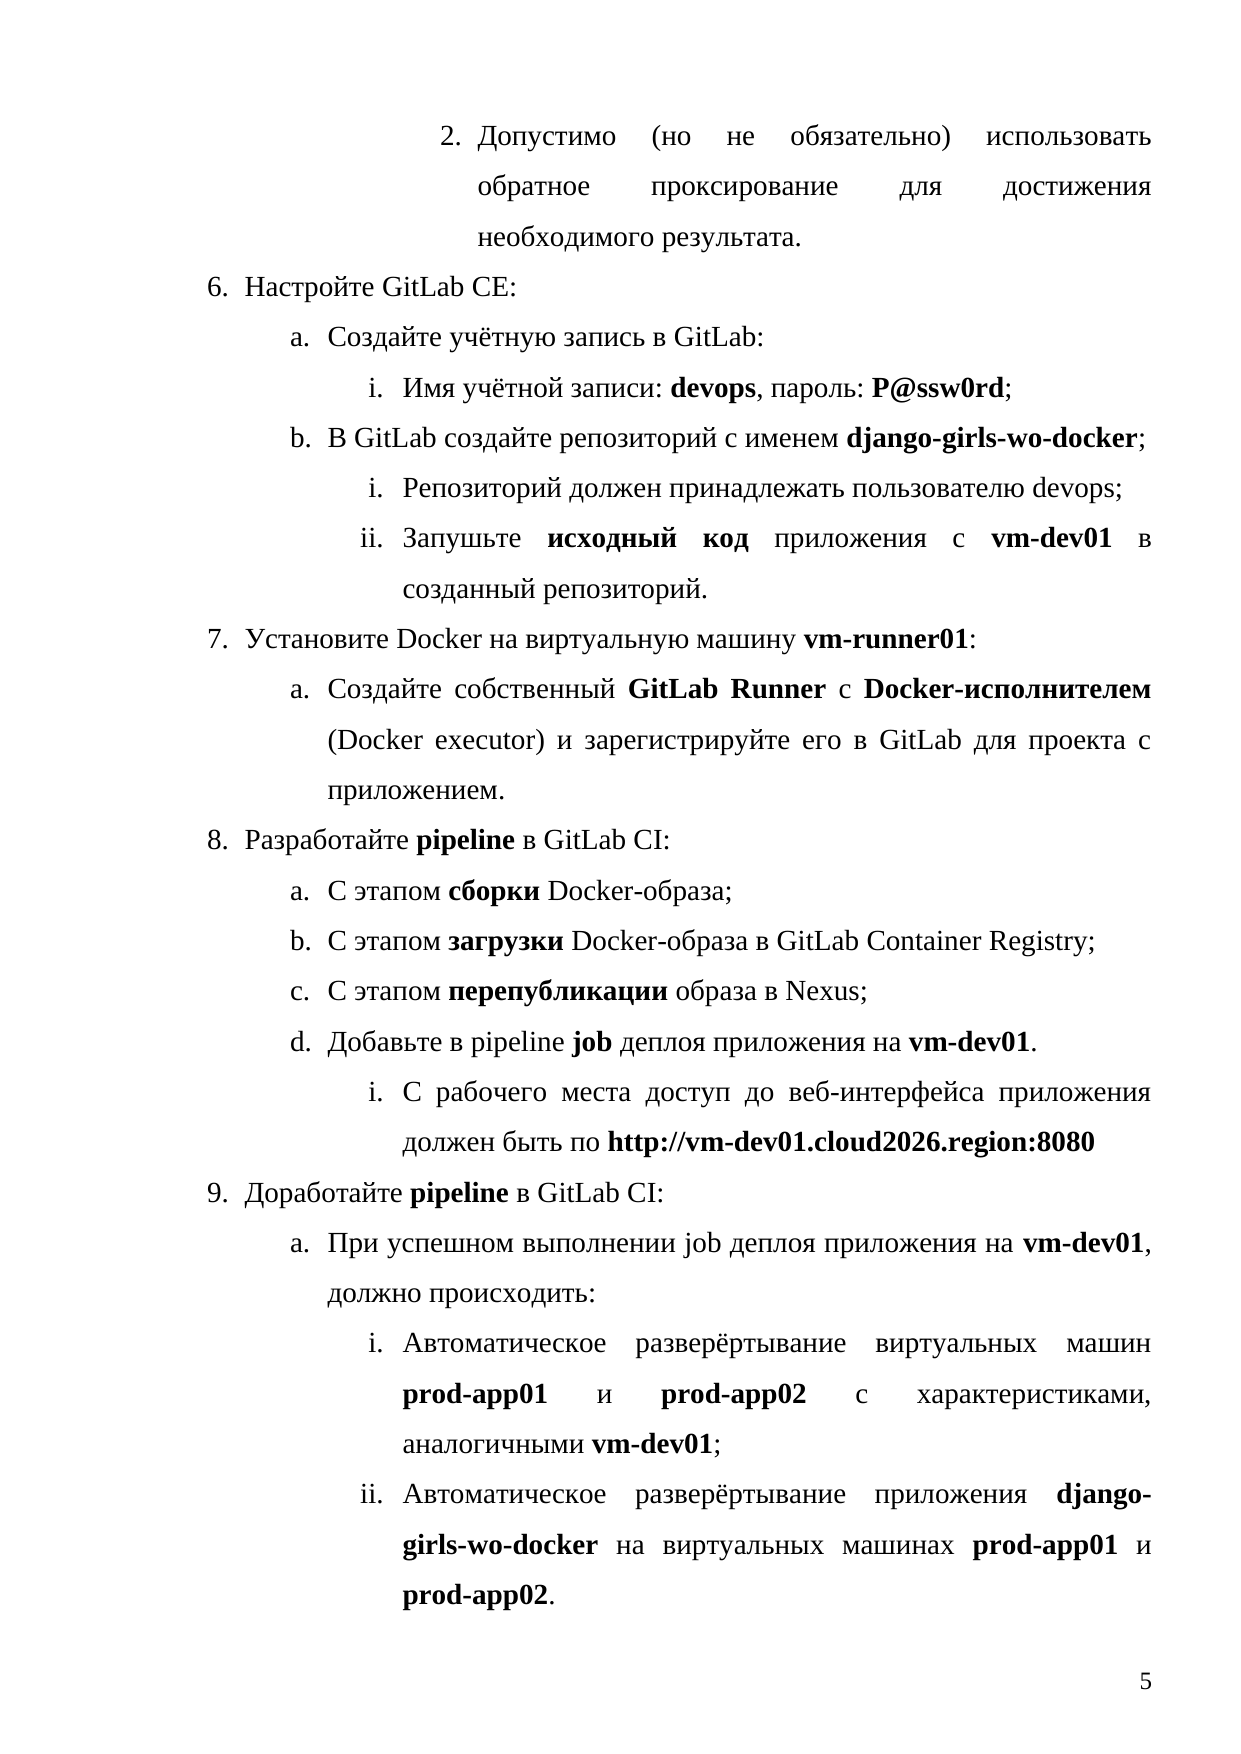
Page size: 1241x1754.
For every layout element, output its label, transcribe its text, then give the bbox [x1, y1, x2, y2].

list Установите Docker на виртуальную машину vm-runner01: [207, 621, 1152, 655]
list Разработайте pipeline в GitLab CI: [207, 822, 1152, 856]
list Автоматическое разверёртывание виртуальных машин prod-app01 и prod-app02 с характеристиками, аналогичными vm-dev01; [383, 1326, 1152, 1460]
list Репозиторий должен принадлежать пользователю devops; [383, 470, 1152, 504]
list С рабочего места доступ до веб-интерфейса приложения должен быть по http://vm-dev01.cloud2026.region:8080 [383, 1074, 1152, 1158]
list Добавьте в pipeline job деплоя приложения на vm-dev01. [290, 1024, 1152, 1057]
list Запушьте исходный код приложения с vm-dev01 в созданный репозиторий. [383, 521, 1152, 604]
list Имя учётной записи: devops, пароль: P@ssw0rd; [383, 370, 1152, 403]
list Автоматическое разверёртывание приложения django-girls-wo-docker на виртуальных машинах prod-app01 и prod-app02. [383, 1477, 1152, 1611]
list Настройте GitLab CE: [207, 269, 1152, 303]
list Создайте учётную запись в GitLab: [290, 319, 1152, 353]
list С этапом сборки Docker-образа; [290, 873, 1152, 906]
list При успешном выполнении job деплоя приложения на vm-dev01, должно происходить: [290, 1225, 1152, 1309]
list Доработайте pipeline в GitLab CI: [207, 1175, 1152, 1208]
list С этапом перепубликации образа в Nexus; [290, 973, 1152, 1007]
list Создайте собственный GitLab Runner с Docker-исполнителем (Docker executor) и зарегистрируйте его в GitLab для проекта с приложением. [290, 672, 1152, 806]
list В GitLab создайте репозиторий с именем django-girls-wo-docker; [290, 420, 1152, 453]
list Допустимо (но не обязательно) использовать обратное проксирование для достижения необходимого результата. [440, 118, 1152, 252]
list С этапом загрузки Docker-образа в GitLab Container Registry; [290, 923, 1152, 957]
